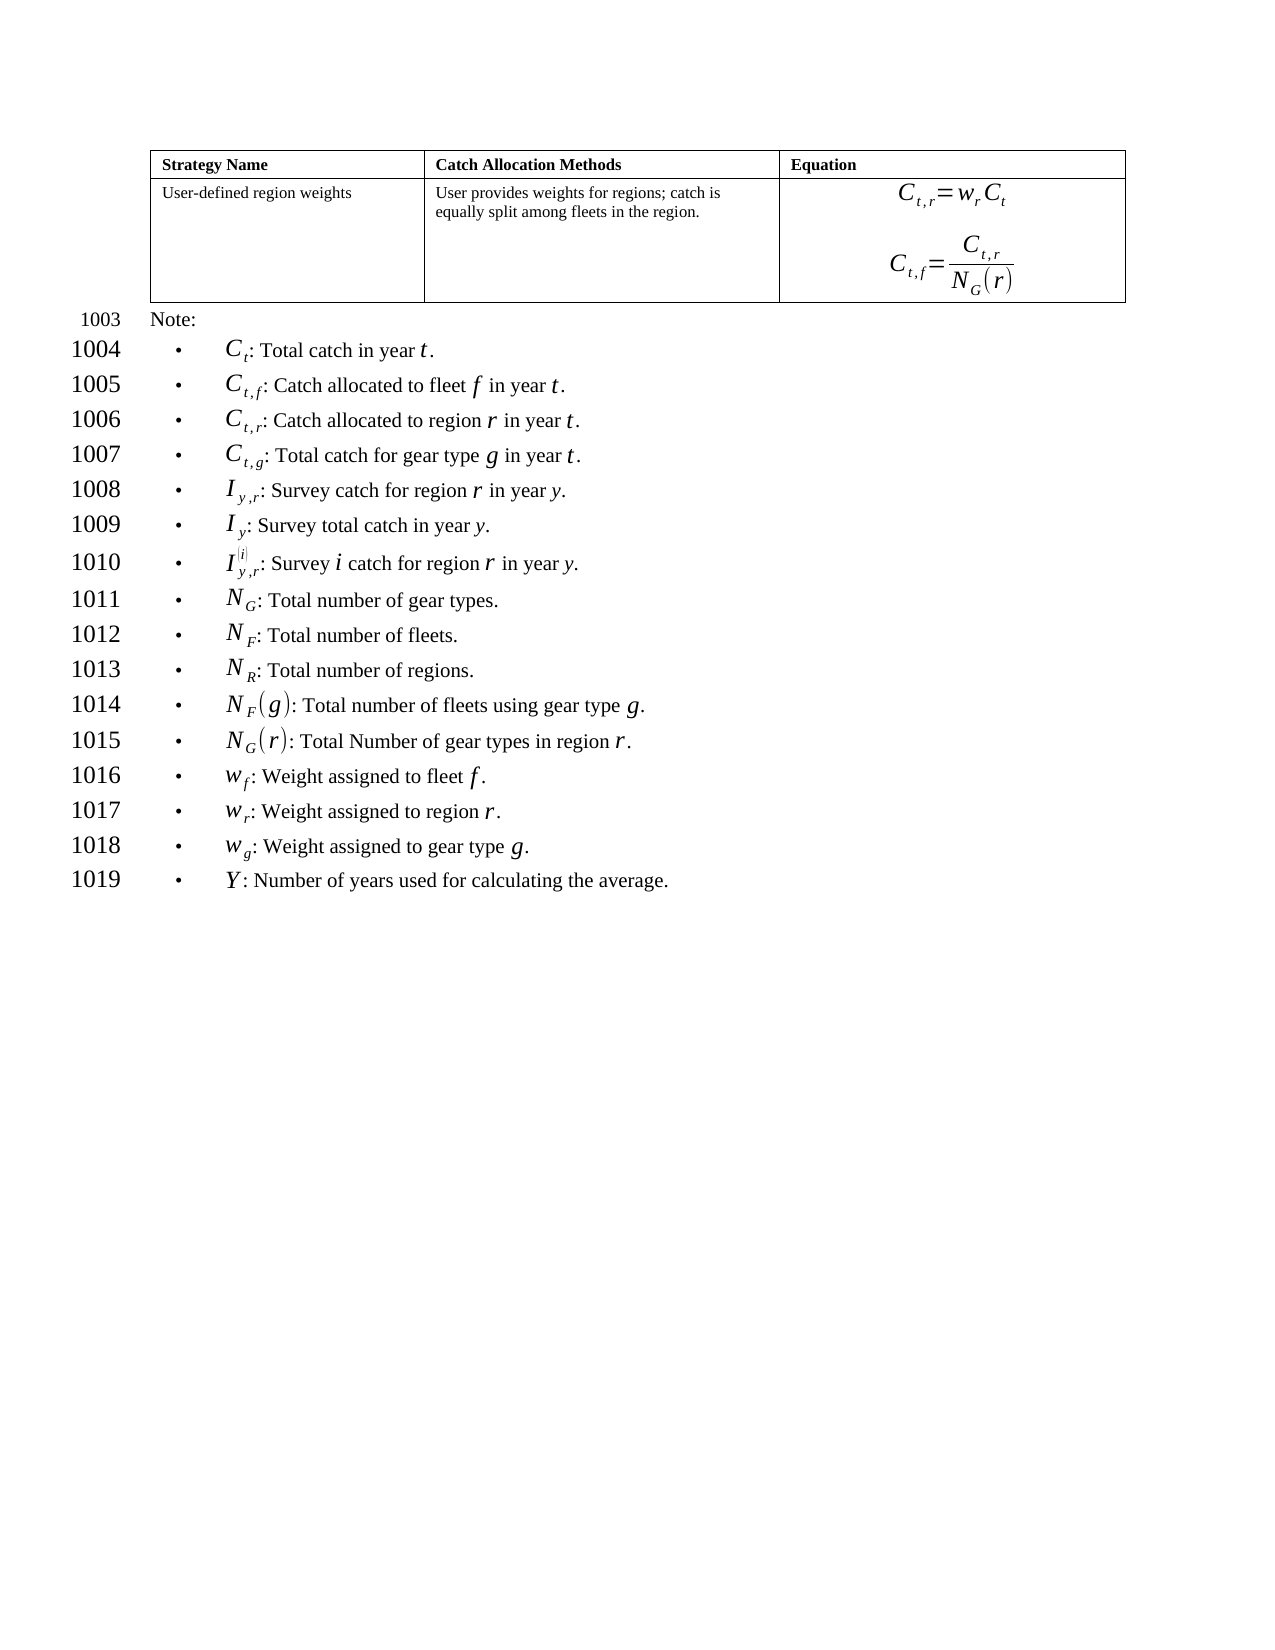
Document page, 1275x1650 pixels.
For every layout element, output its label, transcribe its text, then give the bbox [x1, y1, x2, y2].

list : Weight assigned to region . [175, 796, 1125, 827]
list : Total Number of gear types in region . [175, 725, 1125, 757]
list : Catch allocated to fleet in year . [175, 369, 1125, 401]
list : Weight assigned to gear type . [175, 831, 1125, 862]
list : Survey catch for region in year y. [175, 475, 1125, 506]
table_cell User provides weights for regions; catch is equally split among fleets in the region. [425, 179, 779, 302]
list : Total number of regions. [175, 654, 1125, 685]
list : Survey total catch in year y. [175, 510, 1125, 541]
table_cell [780, 179, 1125, 302]
list : Weight assigned to fleet . [175, 761, 1125, 792]
list : Total number of gear types. [175, 584, 1125, 615]
text Note: [150, 306, 1125, 331]
list : Total catch in year . [175, 334, 1125, 366]
table_header Strategy Name [151, 151, 424, 178]
table_header Catch Allocation Methods [425, 151, 779, 178]
list : Total number of fleets. [175, 619, 1125, 650]
list : Total catch for gear type in year . [175, 439, 1125, 471]
list : Catch allocated to region in year . [175, 404, 1125, 436]
table_header Equation [780, 151, 1125, 178]
list : Survey catch for region in year y. [175, 545, 1125, 580]
table_cell User-defined region weights [151, 179, 424, 302]
list : Total number of fleets using gear type . [175, 689, 1125, 721]
list : Number of years used for calculating the average. [175, 866, 1125, 895]
